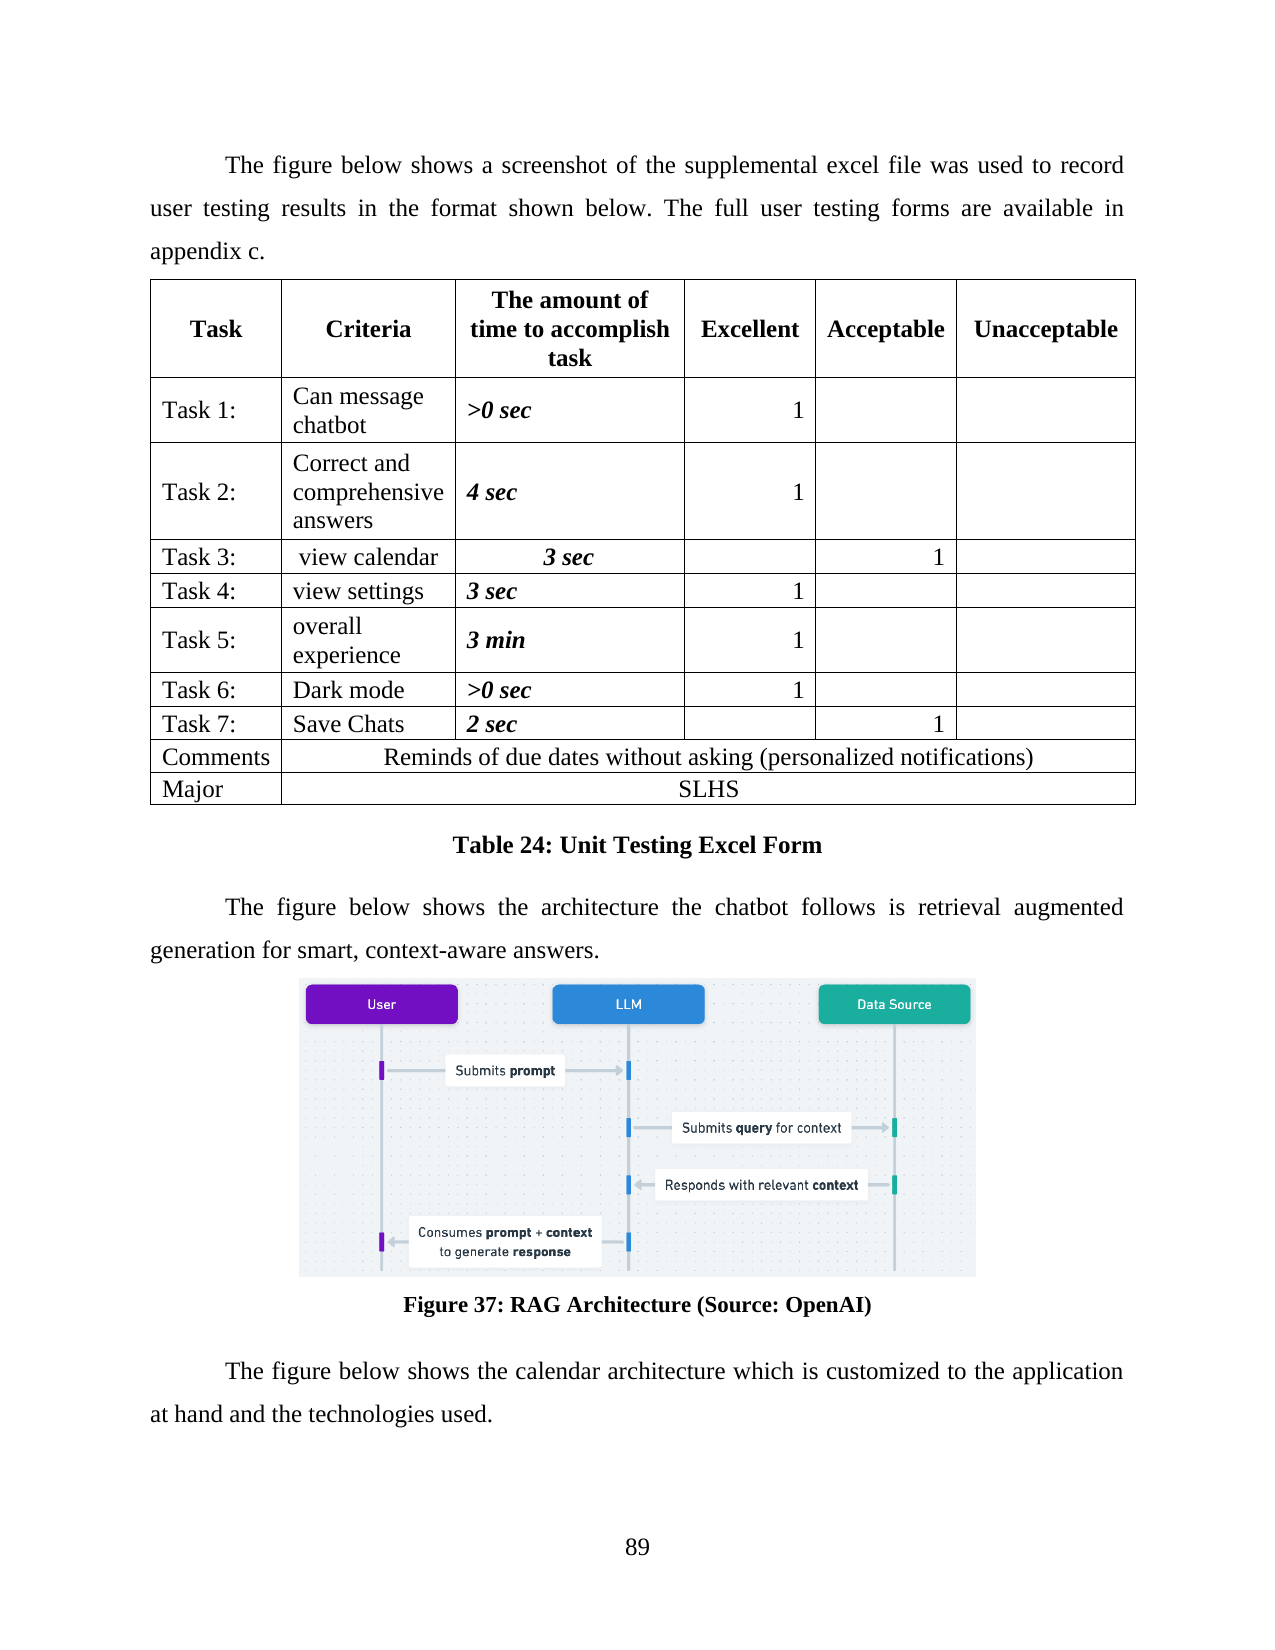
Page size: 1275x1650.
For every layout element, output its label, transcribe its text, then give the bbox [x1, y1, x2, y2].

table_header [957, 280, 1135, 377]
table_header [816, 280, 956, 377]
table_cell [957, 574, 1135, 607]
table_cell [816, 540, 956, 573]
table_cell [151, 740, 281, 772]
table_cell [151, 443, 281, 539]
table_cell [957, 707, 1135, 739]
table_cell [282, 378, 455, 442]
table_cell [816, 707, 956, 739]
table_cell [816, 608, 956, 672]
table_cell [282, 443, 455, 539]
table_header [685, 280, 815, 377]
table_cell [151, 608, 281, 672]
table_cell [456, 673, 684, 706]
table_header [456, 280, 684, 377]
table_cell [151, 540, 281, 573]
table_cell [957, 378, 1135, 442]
text The figure below shows the calendar architecture which is customized to the application at hand and the technologies used. [150, 1356, 1125, 1428]
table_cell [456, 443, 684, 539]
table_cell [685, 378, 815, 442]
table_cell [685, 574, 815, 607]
text The figure below shows the architecture the chatbot follows is retrieval augmented generation for smart, context-aware answers. [150, 892, 1125, 964]
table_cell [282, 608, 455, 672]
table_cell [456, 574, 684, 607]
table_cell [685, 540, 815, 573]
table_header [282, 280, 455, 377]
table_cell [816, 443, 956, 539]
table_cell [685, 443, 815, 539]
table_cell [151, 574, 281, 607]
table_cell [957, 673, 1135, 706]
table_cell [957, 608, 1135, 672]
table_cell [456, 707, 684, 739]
text The figure below shows a screenshot of the supplemental excel file was used to record user testing results in the format shown below. The full user testing forms are available in appendix c. [150, 150, 1125, 265]
text Figure 37: RAG Architecture (Source: OpenAI) [150, 1291, 1125, 1317]
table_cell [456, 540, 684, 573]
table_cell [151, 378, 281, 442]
picture [299, 978, 977, 1277]
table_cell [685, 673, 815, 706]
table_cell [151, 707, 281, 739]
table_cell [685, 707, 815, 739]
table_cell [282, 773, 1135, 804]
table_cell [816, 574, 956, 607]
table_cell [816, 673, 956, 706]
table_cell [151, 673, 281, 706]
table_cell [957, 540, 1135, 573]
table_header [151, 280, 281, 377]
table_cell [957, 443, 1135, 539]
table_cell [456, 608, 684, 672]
text Table 24: Unit Testing Excel Form [150, 830, 1125, 859]
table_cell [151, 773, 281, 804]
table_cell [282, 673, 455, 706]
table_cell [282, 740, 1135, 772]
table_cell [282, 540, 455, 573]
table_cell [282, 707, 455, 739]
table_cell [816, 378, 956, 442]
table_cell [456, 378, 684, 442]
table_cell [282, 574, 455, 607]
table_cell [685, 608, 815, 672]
